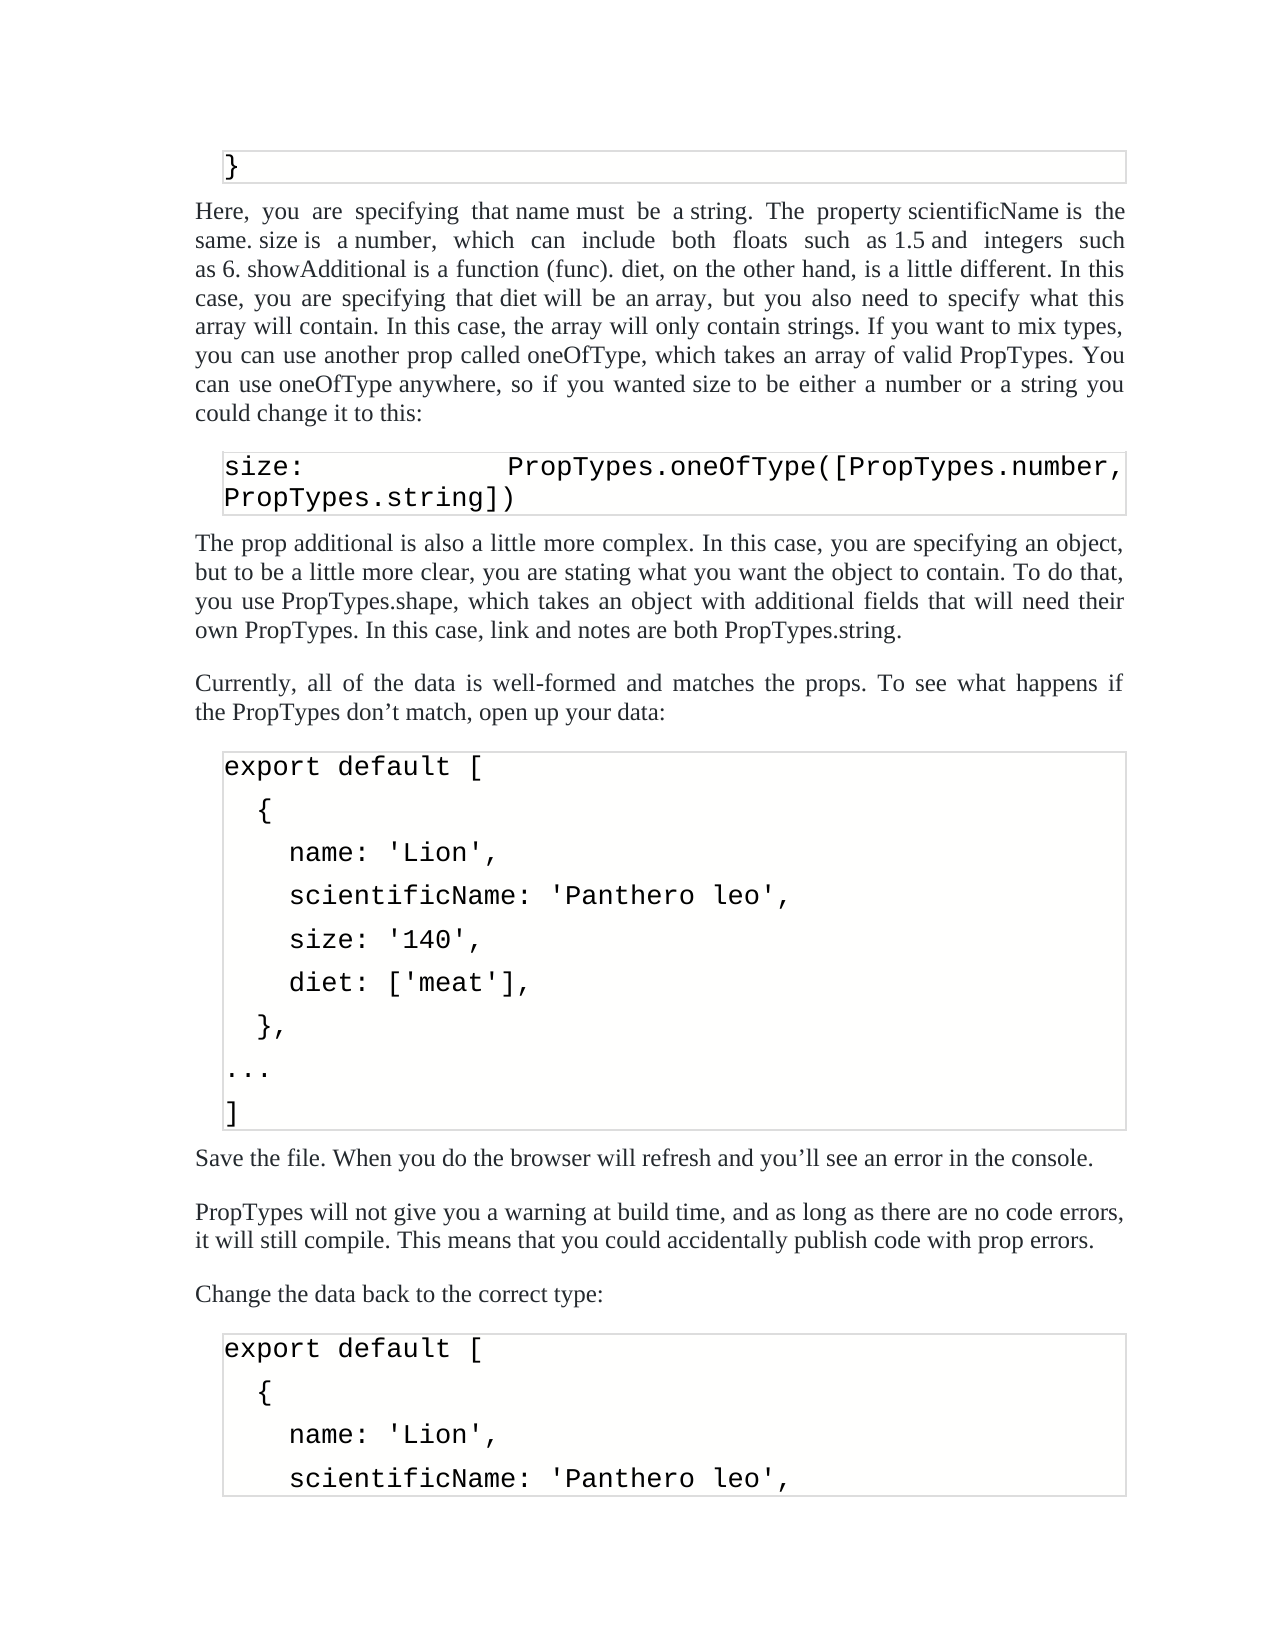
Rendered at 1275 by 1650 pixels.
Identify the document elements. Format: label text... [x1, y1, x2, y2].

text diet: ['meat'], [224, 967, 1125, 999]
text ] [224, 1097, 1125, 1129]
text export default [ [224, 1335, 1125, 1365]
text ... [224, 1053, 1125, 1086]
text scientificName: 'Panthero leo', [224, 881, 1125, 913]
text name: 'Lion', [224, 837, 1125, 870]
text PropTypes will not give you a warning at build time, and as long as there are no code errors, it will still compile. This means that you could accidentally publish code with prop errors. [195, 1197, 1125, 1254]
text name: 'Lion', [224, 1419, 1125, 1452]
text Change the data back to the correct type: [195, 1279, 1125, 1308]
text Save the file. When you do the browser will refresh and you’ll see an error in the console. [195, 1143, 1125, 1172]
text size: PropTypes.oneOfType([PropTypes.number, PropTypes.string]) [224, 453, 1125, 514]
text { [224, 1376, 1125, 1409]
text scientificName: 'Panthero leo', [224, 1463, 1125, 1495]
text }, [224, 1010, 1125, 1043]
text export default [ [224, 753, 1125, 783]
text size: '140', [224, 924, 1125, 956]
text Here, you are specifying that name must be a string. The property scientificName is the same. size is a number, which can include both floats such as 1.5 and integers such as 6. showAdditional is a function (func). diet, on the other hand, is a little different. In this case, you are specifying that diet will be an array, but you also need to specify what this array will contain. In this case, the array will only contain strings. If you want to mix types, you can use another prop called oneOfType, which takes an array of valid PropTypes. You can use oneOfType anywhere, so if you wanted size to be either a number or a string you could change it to this: [195, 196, 1125, 426]
text The prop additional is also a little more complex. In this case, you are specifying an object, but to be a little more clear, you are stating what you want the object to contain. To do that, you use PropTypes.shape, which takes an object with additional fields that will need their own PropTypes. In this case, link and notes are both PropTypes.string. [195, 528, 1125, 643]
text { [224, 794, 1125, 826]
text } [224, 152, 1125, 182]
text Currently, all of the data is well-formed and matches the props. To see what happens if the PropTypes don’t match, open up your data: [195, 668, 1125, 726]
